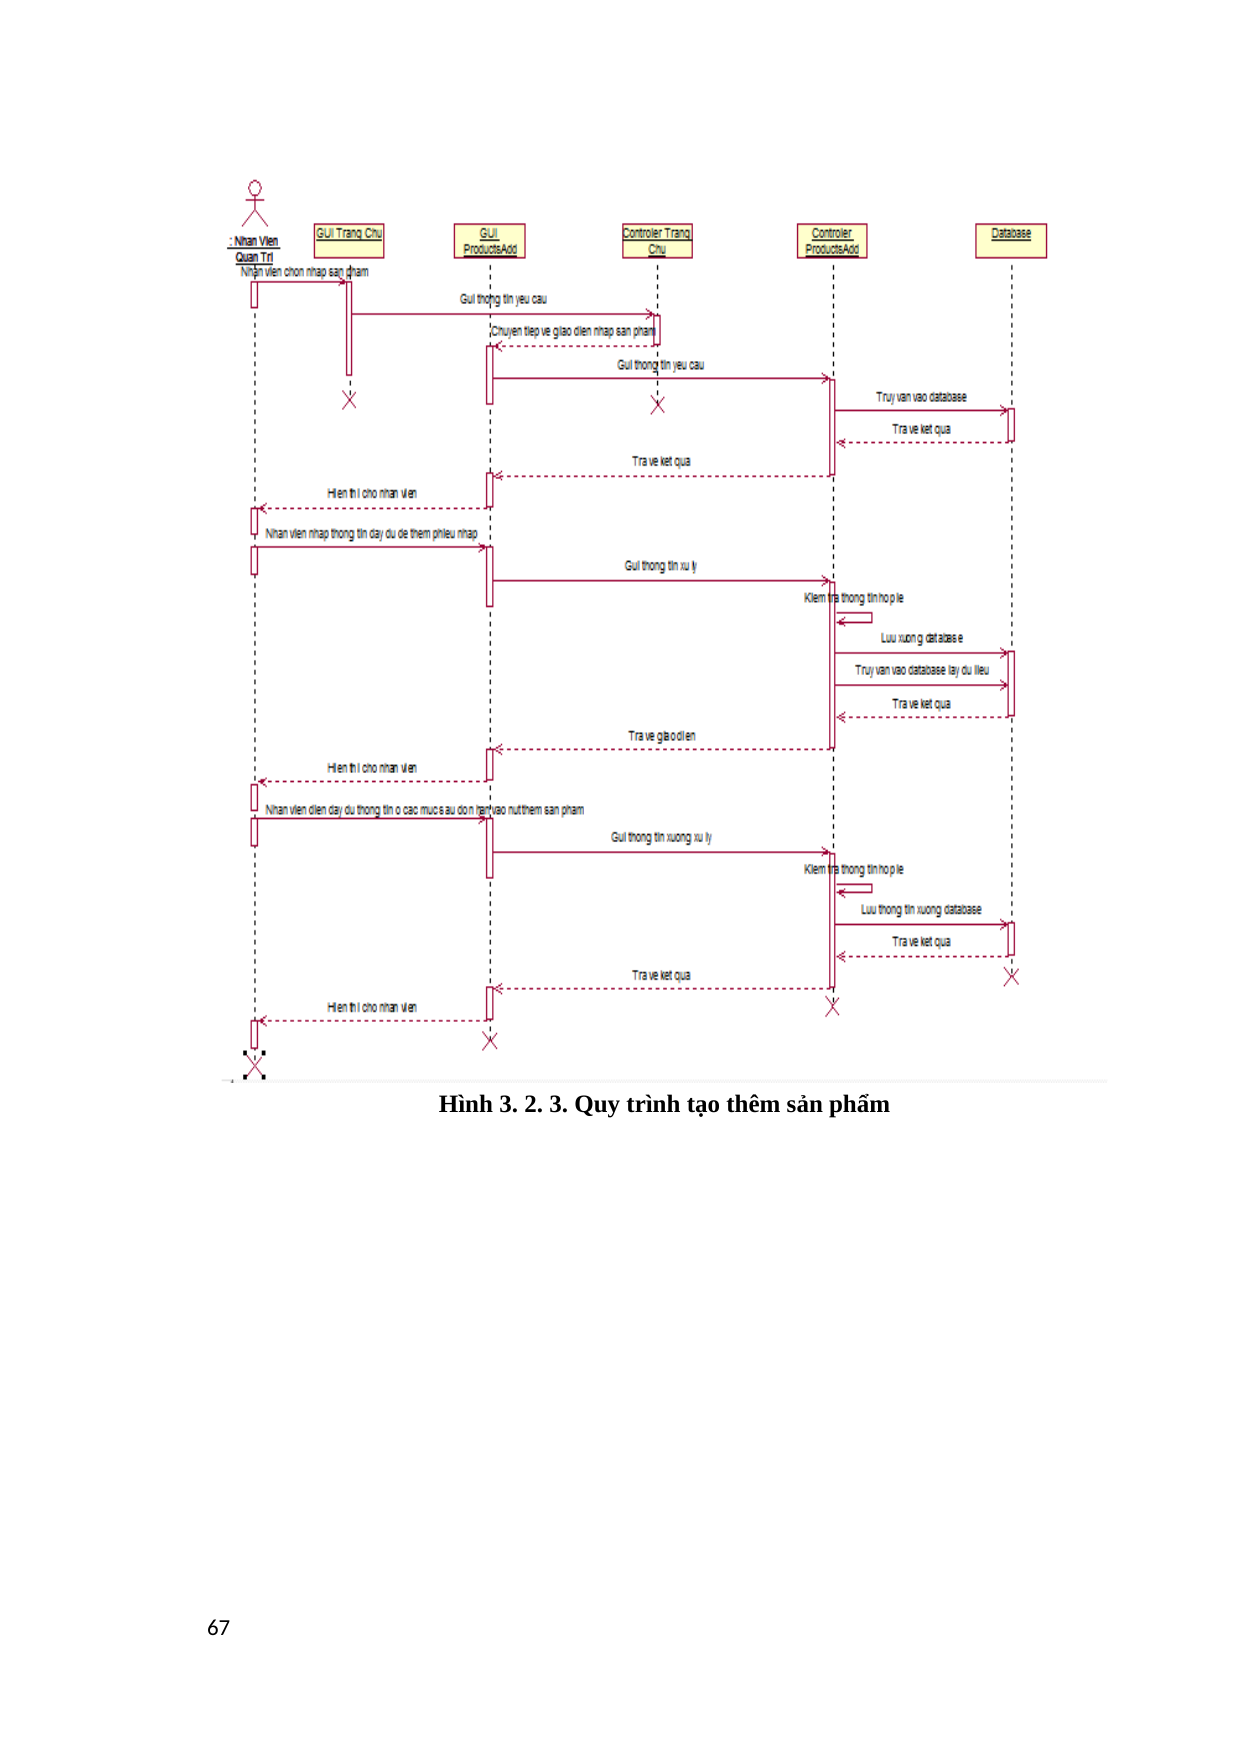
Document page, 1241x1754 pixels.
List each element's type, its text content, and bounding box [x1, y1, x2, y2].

picture [221, 177, 1108, 1083]
text Hình 3. 2. 3. Quy trình tạo thêm sản phẩm [207, 1089, 1122, 1118]
